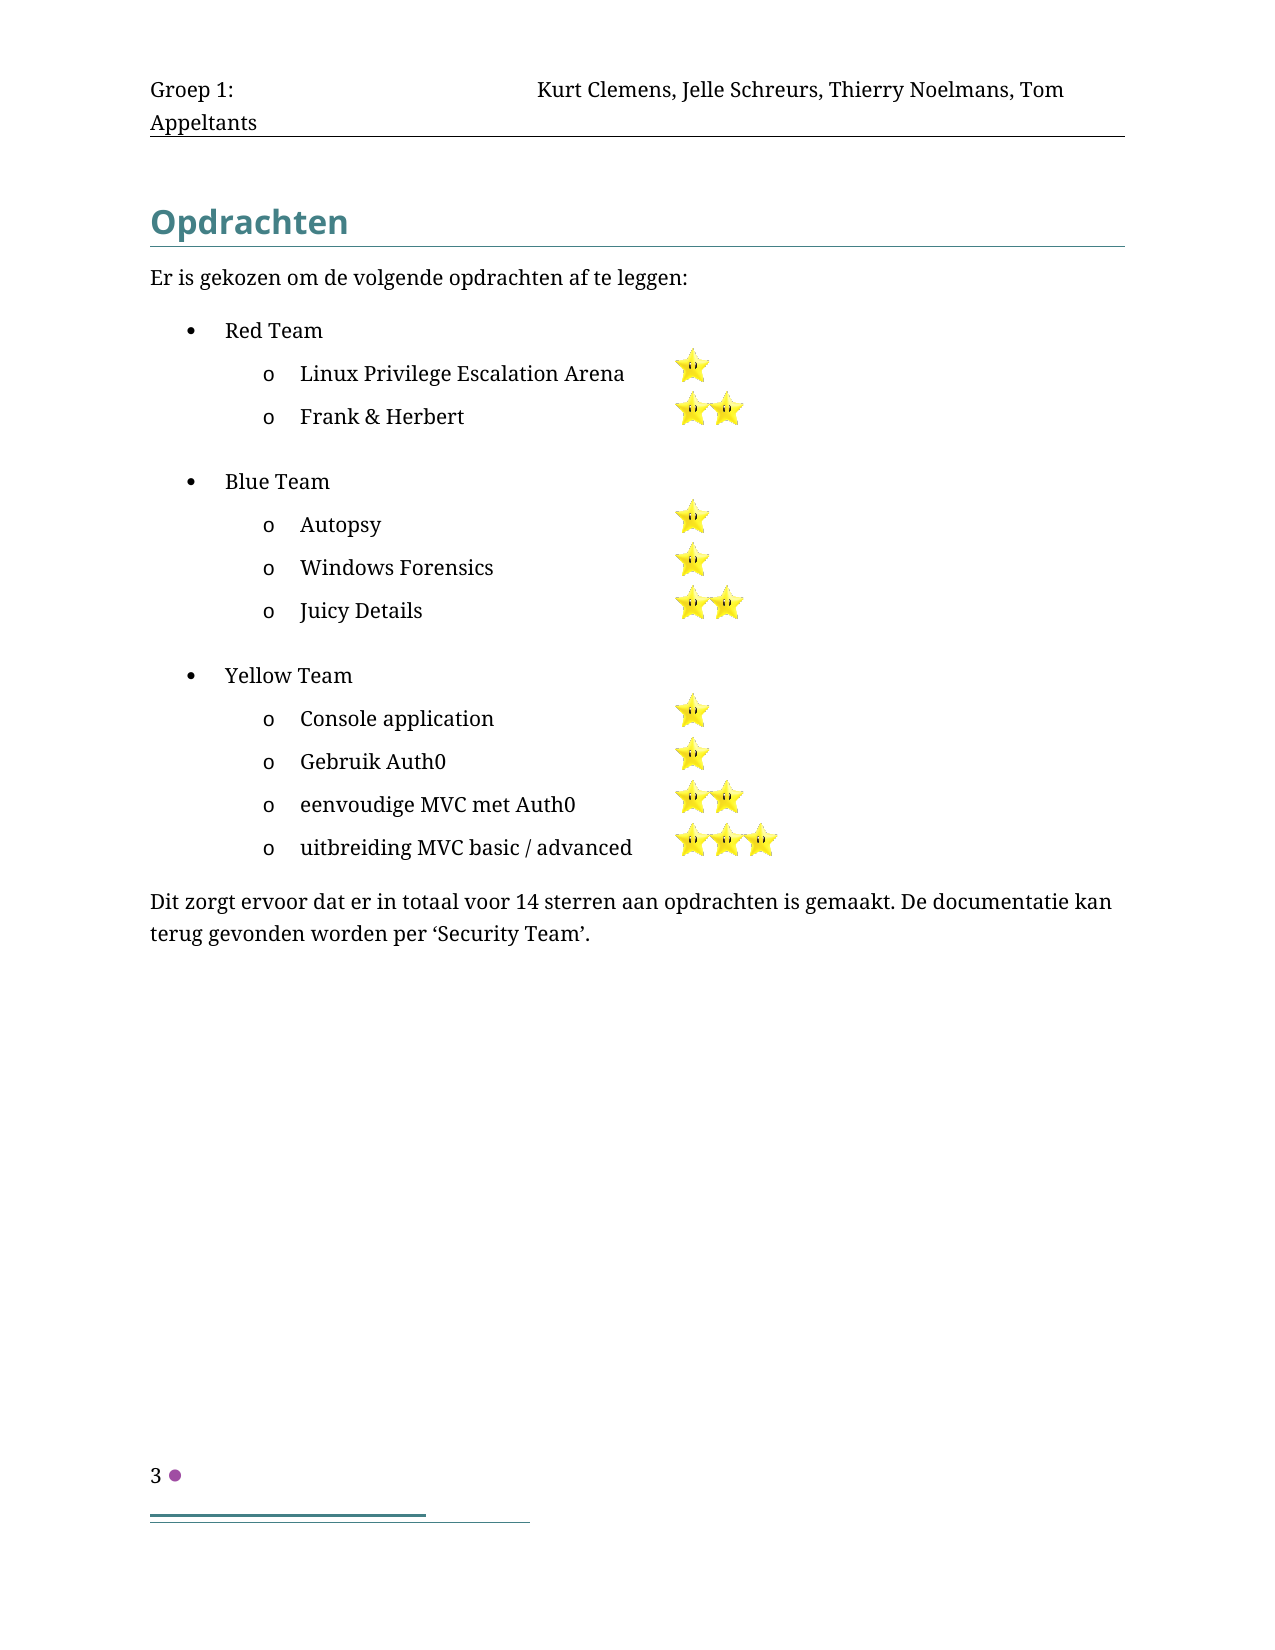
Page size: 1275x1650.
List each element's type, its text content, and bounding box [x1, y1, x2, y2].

picture [675, 348, 710, 382]
list Yellow Team [187, 661, 1125, 690]
text Er is gekozen om de volgende opdrachten af te leggen: [150, 263, 1125, 291]
list Linux Privilege Escalation Arena [262, 349, 1125, 387]
list Red Team [187, 316, 1125, 344]
list uitbreiding MVC basic / advanced [262, 823, 1125, 862]
picture [675, 391, 744, 425]
list Windows Forensics [262, 543, 1125, 582]
subtitle Opdrachten [150, 199, 1125, 246]
list eenvoudige MVC met Auth0 [262, 780, 1125, 819]
picture [675, 693, 710, 727]
list Blue Team [187, 467, 1125, 496]
list Gebruik Auth0 [262, 737, 1125, 776]
picture [675, 823, 778, 856]
picture [675, 542, 710, 576]
picture [675, 780, 744, 813]
picture [675, 585, 744, 619]
list Console application [262, 694, 1125, 733]
picture [675, 499, 710, 533]
text Dit zorgt ervoor dat er in totaal voor 14 sterren aan opdrachten is gemaakt. De documentatie kan terug gevonden worden per ‘Security Team’. [150, 887, 1125, 948]
list Juicy Details [262, 586, 1125, 657]
list Frank & Herbert [262, 392, 1125, 463]
list Autopsy [262, 500, 1125, 538]
picture [675, 737, 710, 770]
